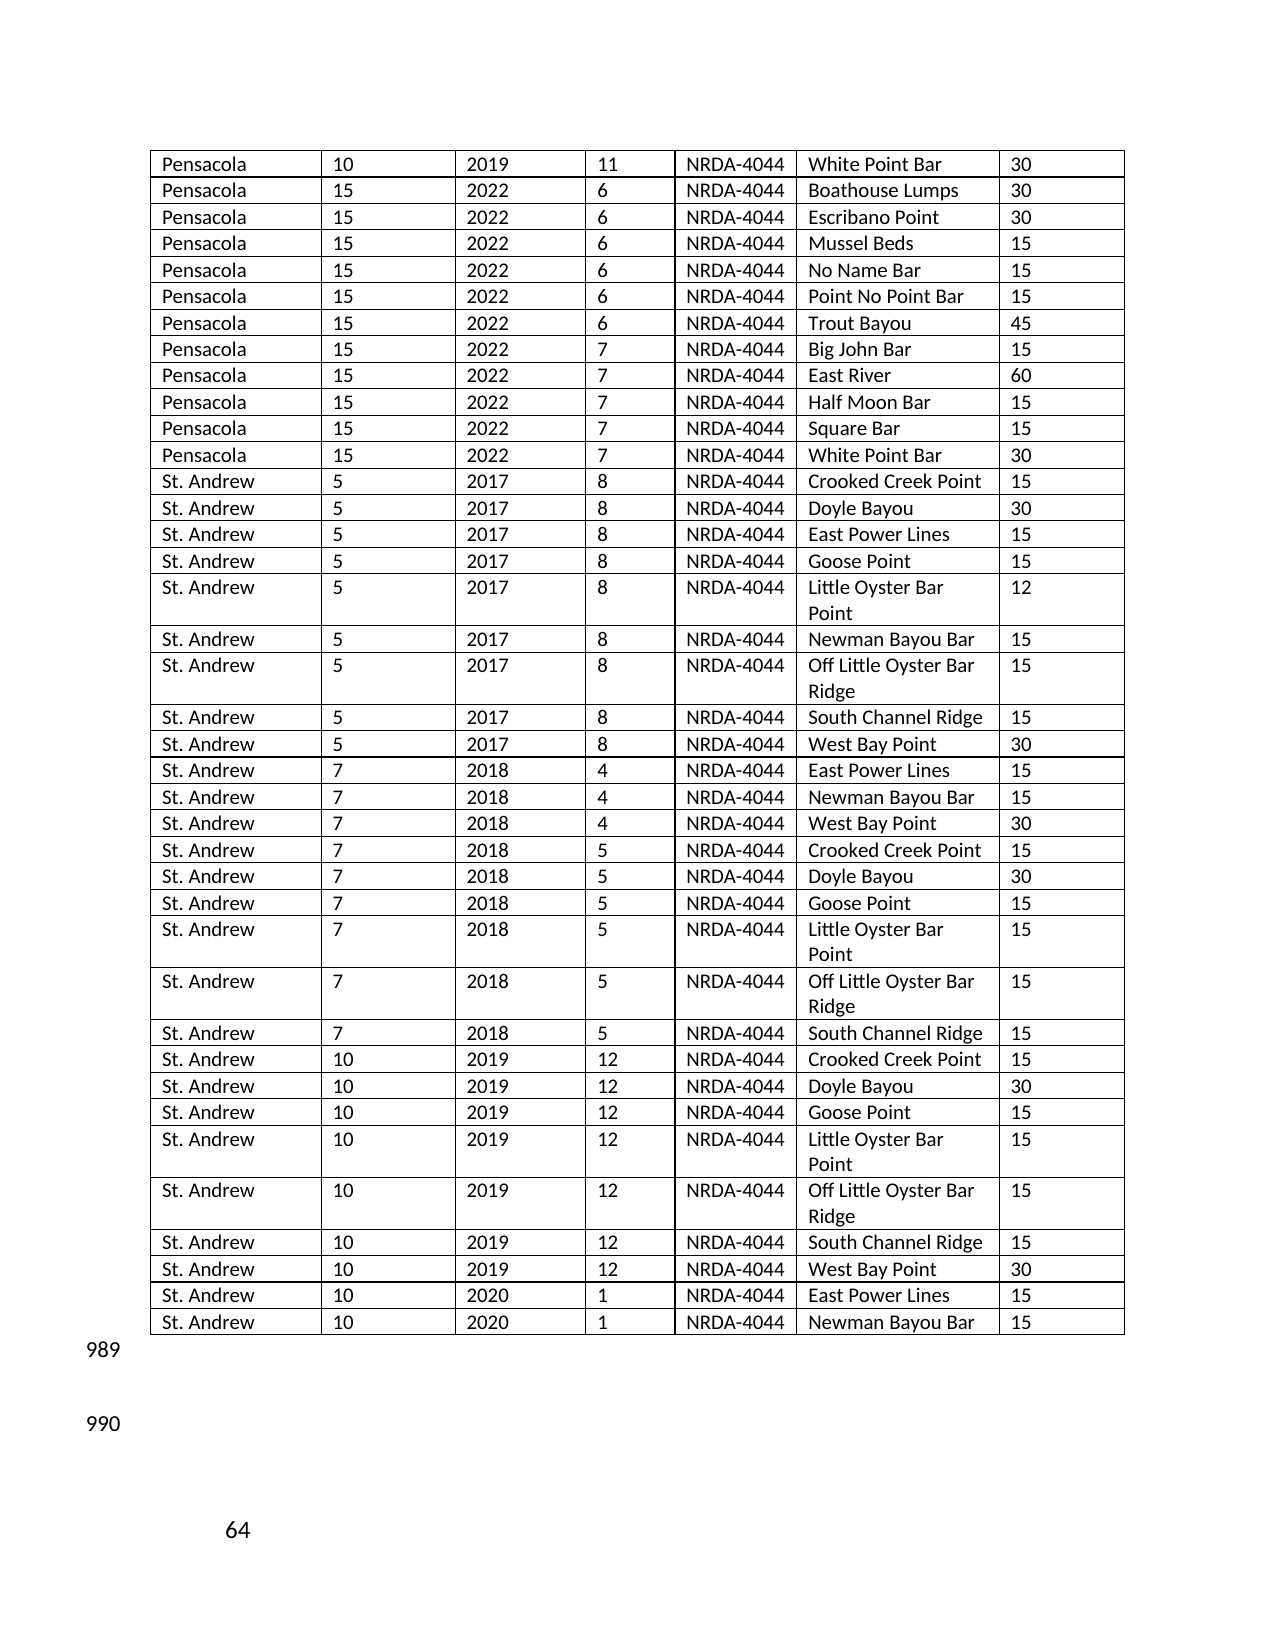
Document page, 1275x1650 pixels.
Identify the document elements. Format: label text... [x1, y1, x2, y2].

table_cell St. Andrew [151, 495, 321, 520]
table_cell 15 [322, 204, 455, 229]
table_cell NRDA-4044 [676, 890, 796, 915]
table_cell East Power Lines [797, 758, 999, 783]
table_cell 8 [586, 705, 674, 730]
table_cell 7 [322, 890, 455, 915]
table_cell 2019 [456, 1256, 585, 1281]
table_cell 2022 [456, 204, 585, 229]
table_cell 15 [1000, 705, 1124, 730]
table_cell 2022 [456, 283, 585, 309]
table_cell 5 [322, 548, 455, 573]
table_cell St. Andrew [151, 758, 321, 783]
table_cell 12 [586, 1073, 674, 1098]
table_cell 7 [322, 810, 455, 836]
table_cell West Bay Point [797, 731, 999, 756]
table_cell Boathouse Lumps [797, 178, 999, 203]
table_cell Newman Bayou Bar [797, 626, 999, 652]
table_cell 2018 [456, 784, 585, 809]
table_cell NRDA-4044 [676, 310, 796, 335]
table_cell 2018 [456, 890, 585, 915]
table_cell 30 [1000, 442, 1124, 467]
table_cell 2018 [456, 810, 585, 836]
table_cell St. Andrew [151, 1230, 321, 1255]
table_cell NRDA-4044 [676, 336, 796, 362]
table_cell 8 [586, 495, 674, 520]
table_cell NRDA-4044 [676, 1230, 796, 1255]
table_cell White Point Bar [797, 151, 999, 176]
table_cell 7 [322, 968, 455, 1019]
table_cell St. Andrew [151, 1309, 321, 1334]
table_cell 4 [586, 784, 674, 809]
table_cell 12 [586, 1099, 674, 1125]
table_cell NRDA-4044 [676, 257, 796, 282]
table_cell Doyle Bayou [797, 1073, 999, 1098]
table_cell NRDA-4044 [676, 521, 796, 547]
table_cell St. Andrew [151, 1283, 321, 1308]
table_cell 2022 [456, 442, 585, 467]
table_cell 2022 [456, 230, 585, 256]
table_cell East River [797, 363, 999, 388]
table_cell 7 [586, 363, 674, 388]
table_cell Little Oyster Bar Point [797, 574, 999, 625]
table_cell 11 [586, 151, 674, 176]
table_cell 15 [1000, 1126, 1124, 1177]
table_cell NRDA-4044 [676, 178, 796, 203]
table_cell 6 [586, 178, 674, 203]
table_cell St. Andrew [151, 548, 321, 573]
table_cell Newman Bayou Bar [797, 1309, 999, 1334]
table_cell 15 [1000, 626, 1124, 652]
table_cell 30 [1000, 151, 1124, 176]
table_cell 15 [322, 336, 455, 362]
table_cell 8 [586, 626, 674, 652]
table_cell 2018 [456, 968, 585, 1019]
table_cell West Bay Point [797, 1256, 999, 1281]
table_cell South Channel Ridge [797, 1230, 999, 1255]
table_cell 5 [586, 837, 674, 862]
table_cell 15 [1000, 653, 1124, 703]
table_cell 15 [1000, 548, 1124, 573]
table_cell 7 [322, 784, 455, 809]
table_cell St. Andrew [151, 1020, 321, 1045]
table_cell Pensacola [151, 204, 321, 229]
table_cell 7 [322, 916, 455, 967]
table_cell 15 [1000, 257, 1124, 282]
table_cell 15 [1000, 389, 1124, 414]
table_cell 2019 [456, 1178, 585, 1228]
table_cell NRDA-4044 [676, 731, 796, 756]
table_cell NRDA-4044 [676, 1046, 796, 1072]
table_cell Crooked Creek Point [797, 469, 999, 494]
table_cell Doyle Bayou [797, 495, 999, 520]
table_cell 2017 [456, 705, 585, 730]
table_cell NRDA-4044 [676, 1099, 796, 1125]
table_cell Goose Point [797, 548, 999, 573]
table_cell 2019 [456, 1126, 585, 1177]
table_cell St. Andrew [151, 1178, 321, 1228]
table_cell NRDA-4044 [676, 230, 796, 256]
table_cell Newman Bayou Bar [797, 784, 999, 809]
table_cell 5 [322, 626, 455, 652]
table_cell Pensacola [151, 416, 321, 441]
table_cell 30 [1000, 495, 1124, 520]
table_cell 8 [586, 574, 674, 625]
table_cell NRDA-4044 [676, 442, 796, 467]
table_cell Half Moon Bar [797, 389, 999, 414]
table_cell 6 [586, 310, 674, 335]
table_cell 2022 [456, 178, 585, 203]
table_cell 2017 [456, 731, 585, 756]
table_cell NRDA-4044 [676, 151, 796, 176]
table_cell NRDA-4044 [676, 1178, 796, 1228]
table_cell 7 [586, 442, 674, 467]
table_cell 30 [1000, 731, 1124, 756]
table_cell 2022 [456, 257, 585, 282]
table_cell 30 [1000, 178, 1124, 203]
table_cell NRDA-4044 [676, 469, 796, 494]
table_cell 15 [322, 363, 455, 388]
table_cell 10 [322, 1230, 455, 1255]
table_cell St. Andrew [151, 1073, 321, 1098]
table_cell 10 [322, 1178, 455, 1228]
table_cell 6 [586, 230, 674, 256]
table_cell 2022 [456, 363, 585, 388]
table_cell 8 [586, 548, 674, 573]
table_cell St. Andrew [151, 1046, 321, 1072]
table_cell 15 [1000, 336, 1124, 362]
table_cell 2022 [456, 389, 585, 414]
table_cell 10 [322, 1256, 455, 1281]
table_cell NRDA-4044 [676, 1073, 796, 1098]
table_cell Pensacola [151, 230, 321, 256]
table_cell NRDA-4044 [676, 784, 796, 809]
table_cell St. Andrew [151, 890, 321, 915]
table_cell St. Andrew [151, 837, 321, 862]
table_cell 5 [322, 521, 455, 547]
table_cell NRDA-4044 [676, 389, 796, 414]
table_cell NRDA-4044 [676, 1126, 796, 1177]
table_cell 2017 [456, 548, 585, 573]
table_cell 2022 [456, 416, 585, 441]
table_cell NRDA-4044 [676, 758, 796, 783]
table_cell 2017 [456, 495, 585, 520]
table_cell 30 [1000, 863, 1124, 889]
table_cell 2022 [456, 336, 585, 362]
table_cell 2017 [456, 574, 585, 625]
table_cell Pensacola [151, 336, 321, 362]
table_cell St. Andrew [151, 731, 321, 756]
table_cell 15 [1000, 521, 1124, 547]
table_cell Crooked Creek Point [797, 1046, 999, 1072]
table_cell 30 [1000, 204, 1124, 229]
table_cell 15 [322, 178, 455, 203]
table_cell NRDA-4044 [676, 1020, 796, 1045]
table_cell 6 [586, 204, 674, 229]
table_cell 7 [322, 758, 455, 783]
table_cell St. Andrew [151, 653, 321, 703]
table_cell 15 [1000, 230, 1124, 256]
table_cell 15 [1000, 1230, 1124, 1255]
table_cell 6 [586, 283, 674, 309]
table_cell 2019 [456, 1099, 585, 1125]
table_cell 10 [322, 1283, 455, 1308]
table_cell 8 [586, 731, 674, 756]
table_cell 2017 [456, 521, 585, 547]
table_cell St. Andrew [151, 1099, 321, 1125]
table_cell NRDA-4044 [676, 1256, 796, 1281]
table_cell 1 [586, 1309, 674, 1334]
table_cell 10 [322, 1046, 455, 1072]
table_cell 7 [322, 863, 455, 889]
table_cell 12 [586, 1178, 674, 1228]
table_cell 12 [586, 1046, 674, 1072]
table_cell Off Little Oyster Bar Ridge [797, 968, 999, 1019]
table_cell 8 [586, 469, 674, 494]
table_cell 4 [586, 758, 674, 783]
table_cell St. Andrew [151, 916, 321, 967]
table_cell Escribano Point [797, 204, 999, 229]
table_cell 15 [1000, 1309, 1124, 1334]
table_cell 2017 [456, 469, 585, 494]
table_cell Pensacola [151, 257, 321, 282]
table_cell NRDA-4044 [676, 863, 796, 889]
table_cell 15 [1000, 1178, 1124, 1228]
table_cell 7 [586, 336, 674, 362]
table_cell East Power Lines [797, 1283, 999, 1308]
table_cell No Name Bar [797, 257, 999, 282]
table_cell NRDA-4044 [676, 1283, 796, 1308]
table_cell St. Andrew [151, 469, 321, 494]
table_cell South Channel Ridge [797, 705, 999, 730]
table_cell St. Andrew [151, 810, 321, 836]
table_cell Goose Point [797, 1099, 999, 1125]
table_cell NRDA-4044 [676, 837, 796, 862]
table_cell NRDA-4044 [676, 653, 796, 703]
table_cell NRDA-4044 [676, 574, 796, 625]
table_cell 2019 [456, 1230, 585, 1255]
table_cell Square Bar [797, 416, 999, 441]
table_cell 2022 [456, 310, 585, 335]
table_cell East Power Lines [797, 521, 999, 547]
table_cell NRDA-4044 [676, 810, 796, 836]
table_cell White Point Bar [797, 442, 999, 467]
table_cell 12 [586, 1126, 674, 1177]
table_cell 15 [322, 389, 455, 414]
table_cell 15 [1000, 968, 1124, 1019]
table_cell 2018 [456, 758, 585, 783]
table_cell 7 [586, 389, 674, 414]
table_cell NRDA-4044 [676, 968, 796, 1019]
table_cell NRDA-4044 [676, 626, 796, 652]
table_cell 15 [322, 283, 455, 309]
table_cell 6 [586, 257, 674, 282]
table_cell Pensacola [151, 151, 321, 176]
table_cell 2018 [456, 837, 585, 862]
table_cell NRDA-4044 [676, 495, 796, 520]
table_cell St. Andrew [151, 626, 321, 652]
table_cell 5 [586, 968, 674, 1019]
table_cell St. Andrew [151, 1126, 321, 1177]
table_cell NRDA-4044 [676, 1309, 796, 1334]
table_cell Doyle Bayou [797, 863, 999, 889]
table_cell Little Oyster Bar Point [797, 916, 999, 967]
table_cell 2020 [456, 1309, 585, 1334]
table_cell 15 [1000, 283, 1124, 309]
table_cell Off Little Oyster Bar Ridge [797, 653, 999, 703]
table_cell 15 [1000, 469, 1124, 494]
table_cell 15 [322, 257, 455, 282]
table_cell Pensacola [151, 178, 321, 203]
table_cell Pensacola [151, 442, 321, 467]
table_cell NRDA-4044 [676, 283, 796, 309]
table_cell St. Andrew [151, 968, 321, 1019]
table_cell 5 [586, 1020, 674, 1045]
table_cell St. Andrew [151, 705, 321, 730]
table_cell 30 [1000, 1256, 1124, 1281]
table_cell 2018 [456, 863, 585, 889]
table_cell St. Andrew [151, 1256, 321, 1281]
table_cell Pensacola [151, 389, 321, 414]
table_cell 8 [586, 521, 674, 547]
table_cell 7 [322, 837, 455, 862]
table_cell St. Andrew [151, 521, 321, 547]
table_cell 10 [322, 1126, 455, 1177]
table_cell 10 [322, 151, 455, 176]
table_cell St. Andrew [151, 574, 321, 625]
table_cell St. Andrew [151, 863, 321, 889]
table_cell 5 [322, 731, 455, 756]
table_cell NRDA-4044 [676, 548, 796, 573]
table_cell 2017 [456, 626, 585, 652]
table_cell 60 [1000, 363, 1124, 388]
table_cell 15 [322, 442, 455, 467]
table_cell 5 [322, 469, 455, 494]
table_cell 15 [1000, 416, 1124, 441]
table_cell Pensacola [151, 283, 321, 309]
table_cell Pensacola [151, 363, 321, 388]
table_cell 5 [322, 705, 455, 730]
table_cell 2019 [456, 151, 585, 176]
table_cell 5 [586, 890, 674, 915]
table_cell Goose Point [797, 890, 999, 915]
table_cell 10 [322, 1073, 455, 1098]
table_cell St. Andrew [151, 784, 321, 809]
table_cell 30 [1000, 1073, 1124, 1098]
table_cell 2019 [456, 1073, 585, 1098]
table_cell 4 [586, 810, 674, 836]
table_cell 10 [322, 1099, 455, 1125]
table_cell 30 [1000, 810, 1124, 836]
table_cell 5 [322, 574, 455, 625]
table_cell 15 [1000, 837, 1124, 862]
table_cell Off Little Oyster Bar Ridge [797, 1178, 999, 1228]
table_cell 2018 [456, 1020, 585, 1045]
table_cell 15 [1000, 784, 1124, 809]
table_cell 2019 [456, 1046, 585, 1072]
table_cell 12 [586, 1230, 674, 1255]
table_cell 15 [1000, 916, 1124, 967]
table_cell 15 [1000, 890, 1124, 915]
table_cell 8 [586, 653, 674, 703]
table_cell 15 [322, 310, 455, 335]
table_cell Point No Point Bar [797, 283, 999, 309]
table_cell 1 [586, 1283, 674, 1308]
table_cell Big John Bar [797, 336, 999, 362]
table_cell Mussel Beds [797, 230, 999, 256]
table_cell 5 [322, 653, 455, 703]
table_cell Trout Bayou [797, 310, 999, 335]
table_cell NRDA-4044 [676, 705, 796, 730]
table_cell 15 [1000, 1020, 1124, 1045]
table_cell 7 [586, 416, 674, 441]
table_cell South Channel Ridge [797, 1020, 999, 1045]
table_cell 7 [322, 1020, 455, 1045]
table_cell 15 [322, 230, 455, 256]
table_cell 5 [586, 863, 674, 889]
table_cell 15 [1000, 1099, 1124, 1125]
table_cell 5 [586, 916, 674, 967]
table_cell 2020 [456, 1283, 585, 1308]
table_cell 15 [322, 416, 455, 441]
table_cell 15 [1000, 1283, 1124, 1308]
table_cell 12 [586, 1256, 674, 1281]
table_cell 2018 [456, 916, 585, 967]
table_cell West Bay Point [797, 810, 999, 836]
table_cell NRDA-4044 [676, 204, 796, 229]
table_cell 15 [1000, 1046, 1124, 1072]
table_cell NRDA-4044 [676, 363, 796, 388]
table_cell NRDA-4044 [676, 416, 796, 441]
table_cell NRDA-4044 [676, 916, 796, 967]
table_cell 15 [1000, 758, 1124, 783]
table_cell Pensacola [151, 310, 321, 335]
table_cell 5 [322, 495, 455, 520]
table_cell Crooked Creek Point [797, 837, 999, 862]
table_cell Little Oyster Bar Point [797, 1126, 999, 1177]
table_cell 12 [1000, 574, 1124, 625]
table_cell 2017 [456, 653, 585, 703]
table_cell 10 [322, 1309, 455, 1334]
table_cell 45 [1000, 310, 1124, 335]
